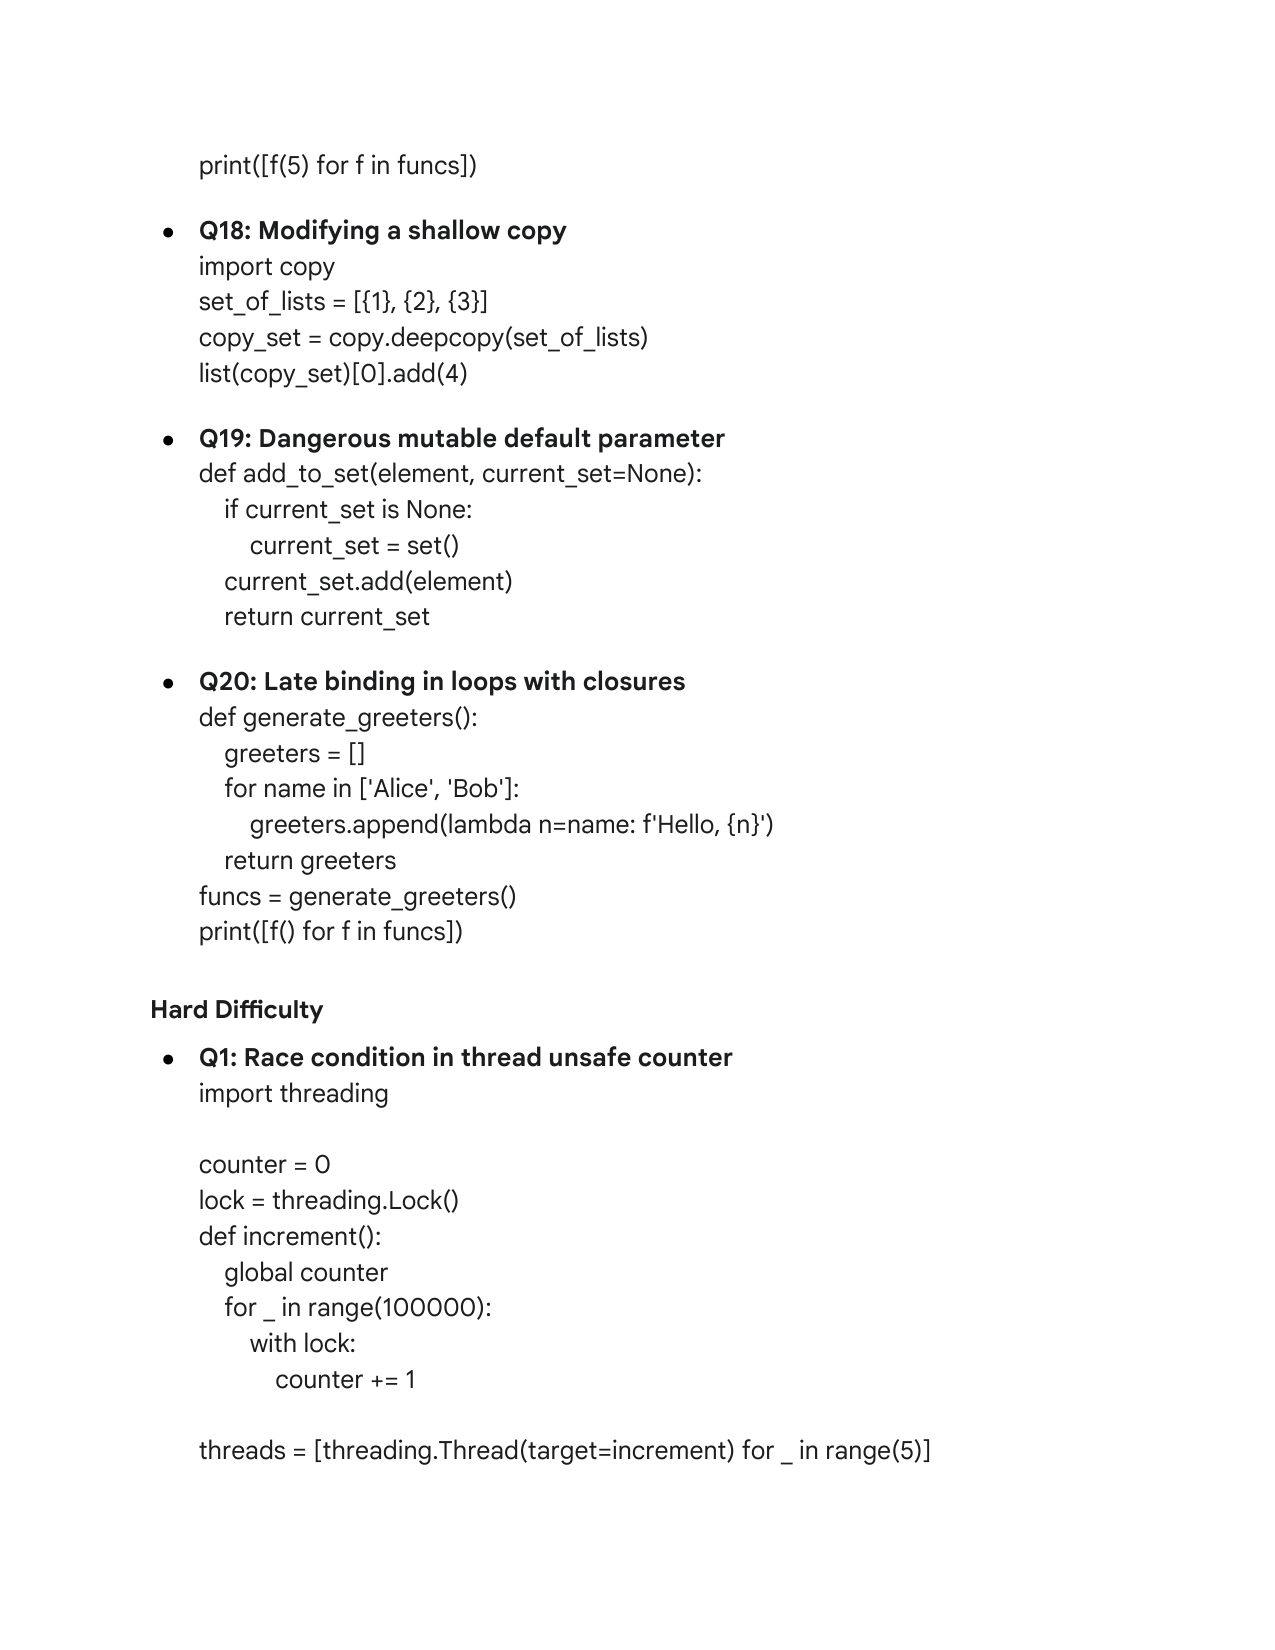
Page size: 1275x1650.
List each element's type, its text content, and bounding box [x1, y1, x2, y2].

list Q19: Dangerous mutable default parameter def add_to_set(element, current_set=None): if current_set is None: current_set = set() current_set.add(element) return current_set [161, 423, 1125, 663]
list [161, 150, 1125, 211]
list Q20: Late binding in loops with closures def generate_greeters(): greeters = [] for name in ['Alice', 'Bob']: greeters.append(lambda n=name: f'Hello, {n}') return greeters funcs = generate_greeters() print([f() for f in funcs]) [161, 667, 1125, 978]
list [161, 1042, 1125, 1467]
list Q18: Modifying a shallow copy import copy set_of_lists = [{1}, {2}, {3}] copy_set = copy.deepcopy(set_of_lists) list(copy_set)[0].add(4) [161, 215, 1125, 419]
subtitle Hard Difficulty [150, 994, 1125, 1026]
